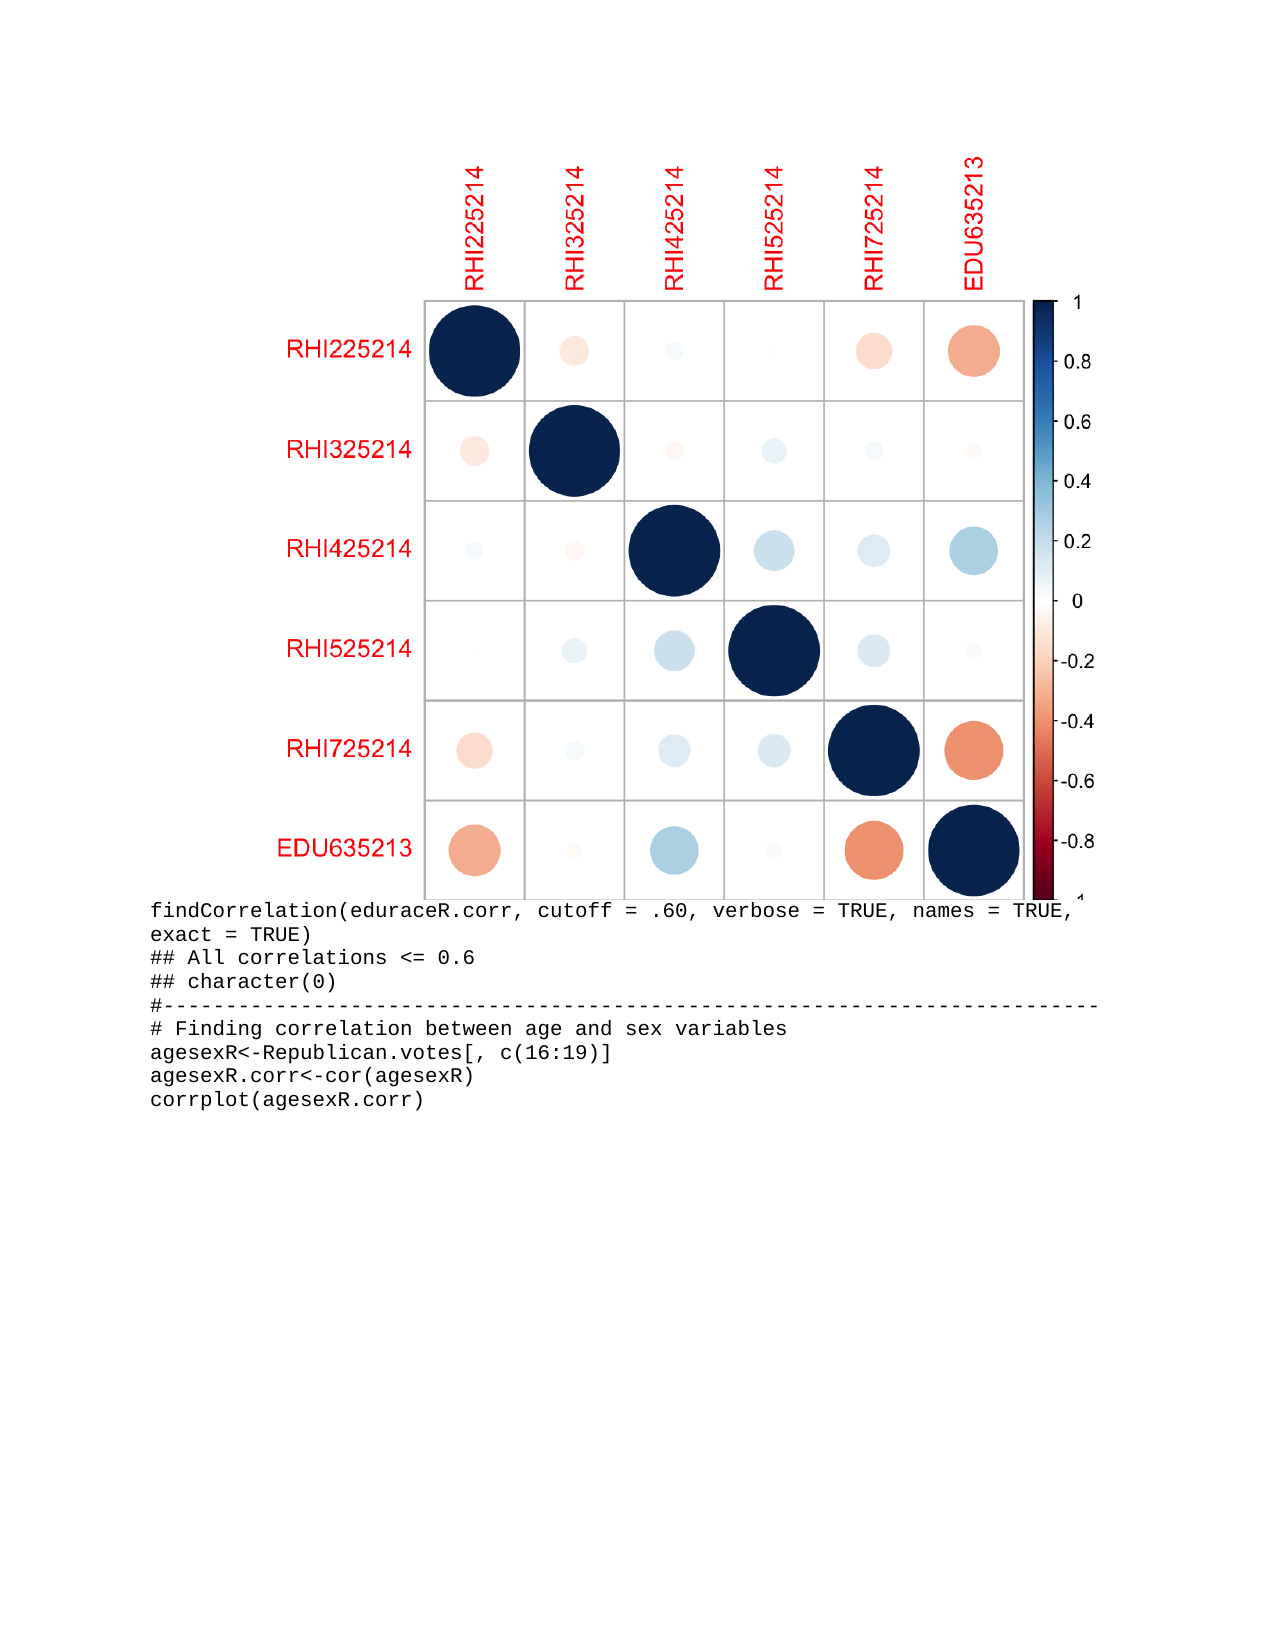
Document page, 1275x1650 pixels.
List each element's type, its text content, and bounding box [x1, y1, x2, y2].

text findCorrelation(eduraceR.corr, cutoff = .60, verbose = TRUE, names = TRUE, exact = TRUE) [150, 900, 1125, 947]
text ## character(0) [150, 971, 1125, 994]
picture [150, 150, 1200, 900]
text #--------------------------------------------------------------------------- # Finding correlation between age and sex variables agesexR<-Republican.votes[, c(16:19)] agesexR.corr<-cor(agesexR) corrplot(agesexR.corr) [150, 994, 1125, 1113]
text ## All correlations <= 0.6 [150, 947, 1125, 971]
